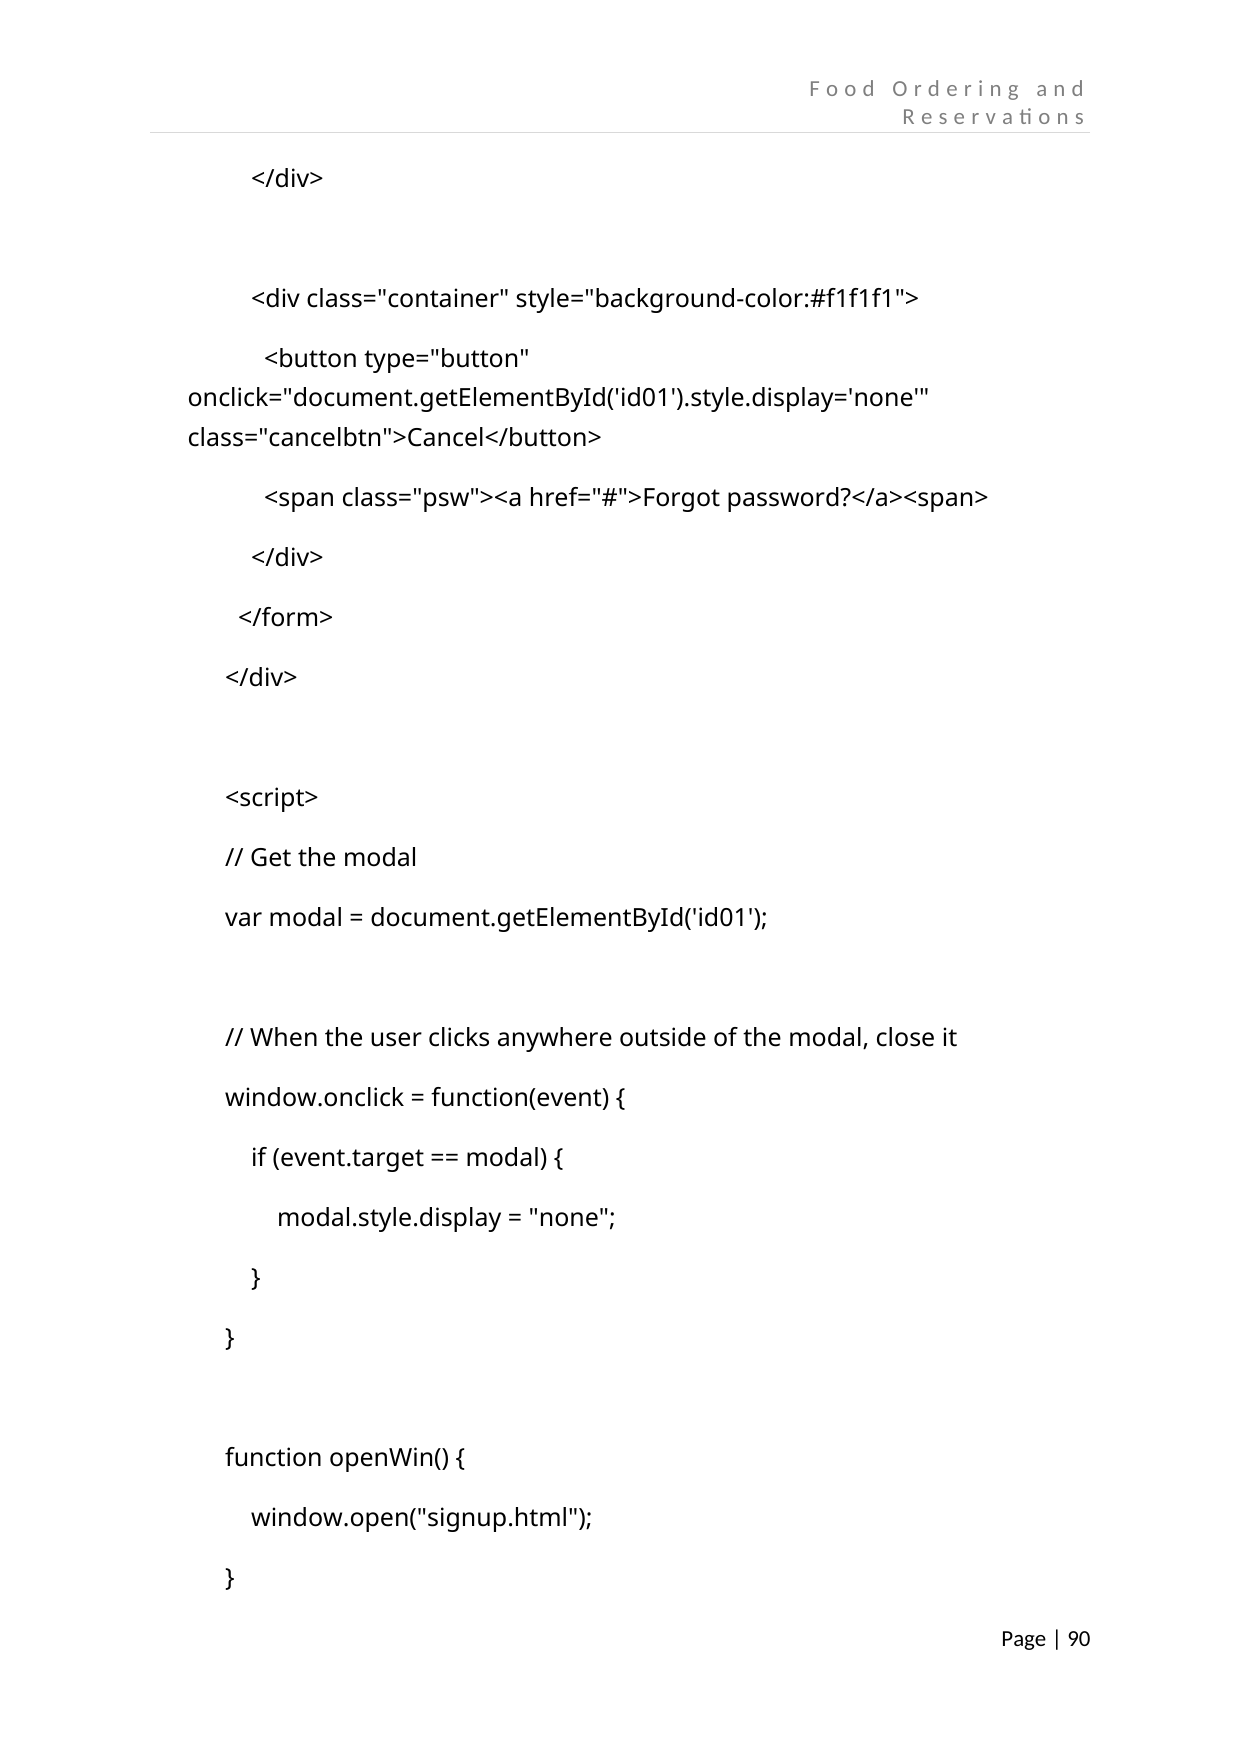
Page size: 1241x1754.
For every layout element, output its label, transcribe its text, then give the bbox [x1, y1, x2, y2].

text if (event.target == modal) { [187, 1139, 1090, 1173]
text </div> [187, 539, 1090, 573]
text function openWin() { [187, 1439, 1090, 1473]
text <button type="button" onclick="document.getElementById('id01').style.display='none'" class="cancelbtn">Cancel</button> [187, 341, 1090, 453]
text } [187, 1559, 1090, 1593]
text </form> [187, 599, 1090, 633]
text // Get the modal [187, 839, 1090, 873]
text } [187, 1319, 1090, 1353]
text window.open("signup.html"); [187, 1499, 1090, 1533]
text } [187, 1259, 1090, 1293]
text </div> [187, 161, 1090, 195]
text </div> [187, 659, 1090, 693]
text // When the user clicks anywhere outside of the modal, close it [187, 1019, 1090, 1053]
text <div class="container" style="background-color:#f1f1f1"> [187, 281, 1090, 315]
text modal.style.display = "none"; [187, 1199, 1090, 1233]
text <script> [187, 779, 1090, 813]
text <span class="psw"><a href="#">Forgot password?</a><span> [187, 479, 1090, 513]
text var modal = document.getElementById('id01'); [187, 899, 1090, 933]
text window.onclick = function(event) { [187, 1079, 1090, 1113]
